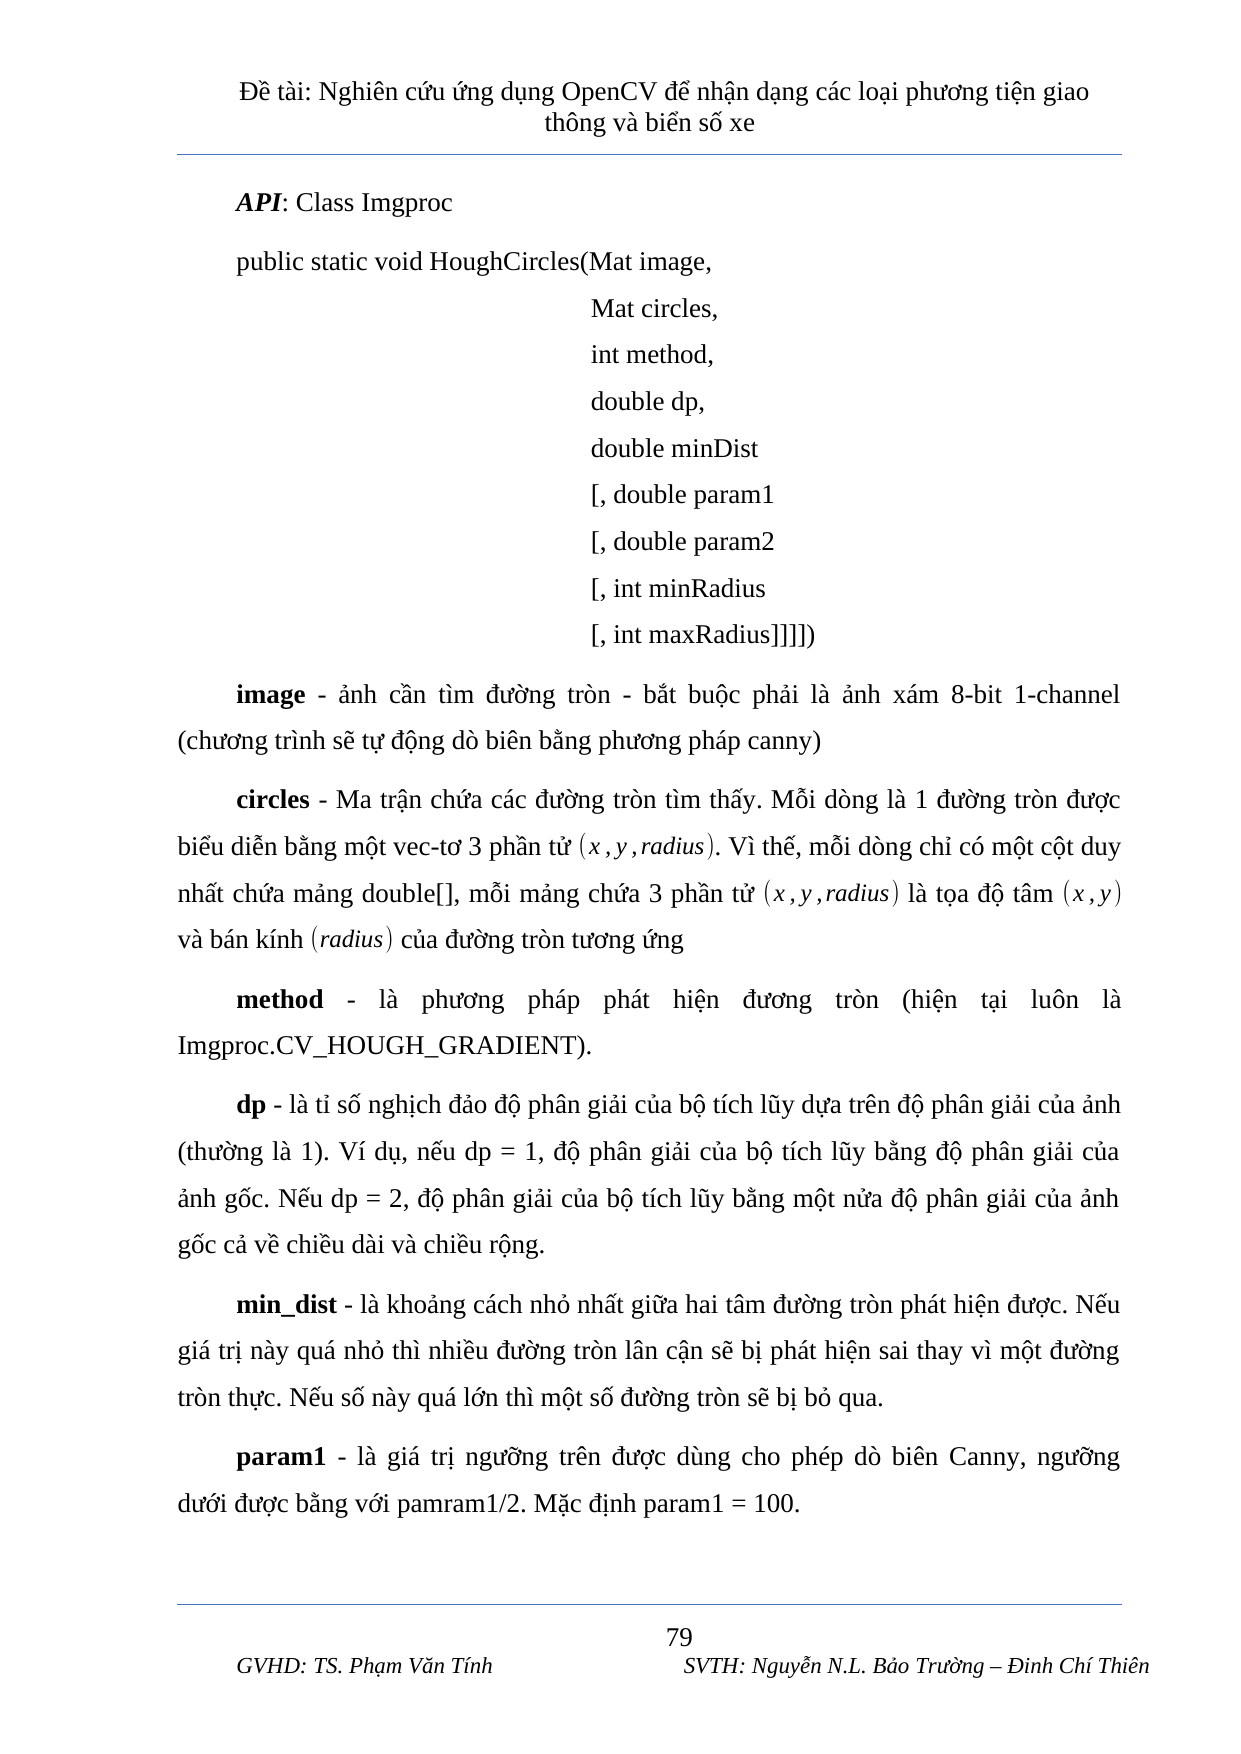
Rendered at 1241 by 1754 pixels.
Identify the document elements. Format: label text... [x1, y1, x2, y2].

text min_dist - là khoảng cách nhỏ nhất giữa hai tâm đường tròn phát hiện được. Nếu giá trị này quá nhỏ thì nhiều đường tròn lân cận sẽ bị phát hiện sai thay vì một đường tròn thực. Nếu số này quá lớn thì một số đường tròn sẽ bị bỏ qua. [177, 1288, 1122, 1412]
text circles - Ma trận chứa các đường tròn tìm thấy. Mỗi dòng là 1 đường tròn được biểu diễn bằng một vec-tơ 3 phần tử . Vì thế, mỗi dòng chỉ có một cột duy nhất chứa mảng double[], mỗi mảng chứa 3 phần tử là tọa độ tâm và bán kính của đường tròn tương ứng [177, 784, 1122, 955]
text param1 - là giá trị ngưỡng trên được dùng cho phép dò biên Canny, ngưỡng dưới được bằng với pamram1/2. Mặc định param1 = 100. [177, 1440, 1122, 1518]
text public static void HoughCircles(Mat image, Mat circles, int method, double dp, double minDist [, double param1 [, double param2 [, int minRadius [, int maxRadius]]]]) [236, 245, 1122, 650]
text dp - là tỉ số nghịch đảo độ phân giải của bộ tích lũy dựa trên độ phân giải của ảnh (thường là 1). Ví dụ, nếu dp = 1, độ phân giải của bộ tích lũy bằng độ phân giải của ảnh gốc. Nếu dp = 2, độ phân giải của bộ tích lũy bằng một nửa độ phân giải của ảnh gốc cả về chiều dài và chiều rộng. [177, 1089, 1122, 1260]
text method - là phương pháp phát hiện đương tròn (hiện tại luôn là Imgproc.CV_HOUGH_GRADIENT). [177, 983, 1122, 1061]
text API: Class Imgproc [177, 186, 1122, 217]
text image - ảnh cần tìm đường tròn - bắt buộc phải là ảnh xám 8-bit 1-channel (chương trình sẽ tự động dò biên bằng phương pháp canny) [177, 678, 1122, 756]
